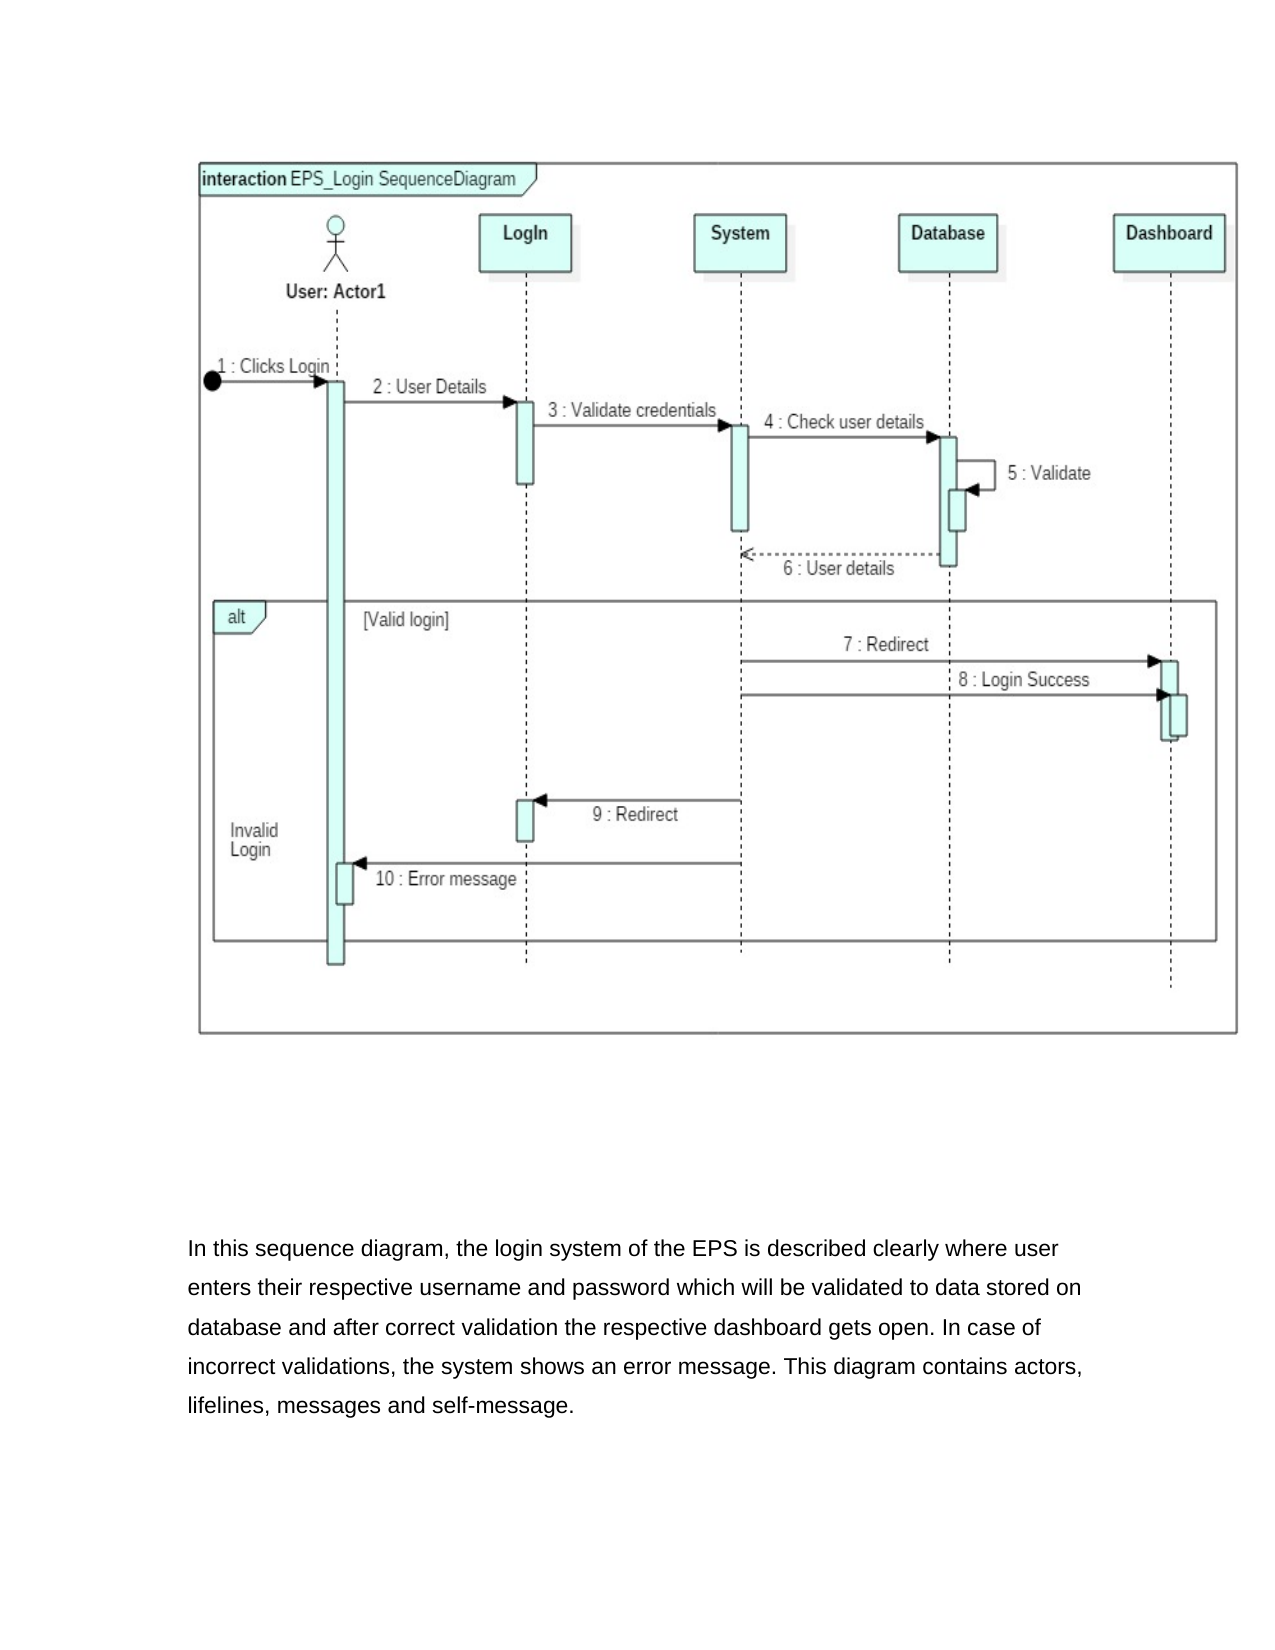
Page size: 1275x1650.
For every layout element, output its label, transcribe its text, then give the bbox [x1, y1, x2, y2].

picture [187, 150, 1275, 1092]
text In this sequence diagram, the login system of the EPS is described clearly where user enters their respective username and password which will be validated to data stored on database and after correct validation the respective dashboard gets open. In case of incorrect validations, the system shows an error message. This diagram contains actors, lifelines, messages and self-message. [187, 1234, 1125, 1419]
